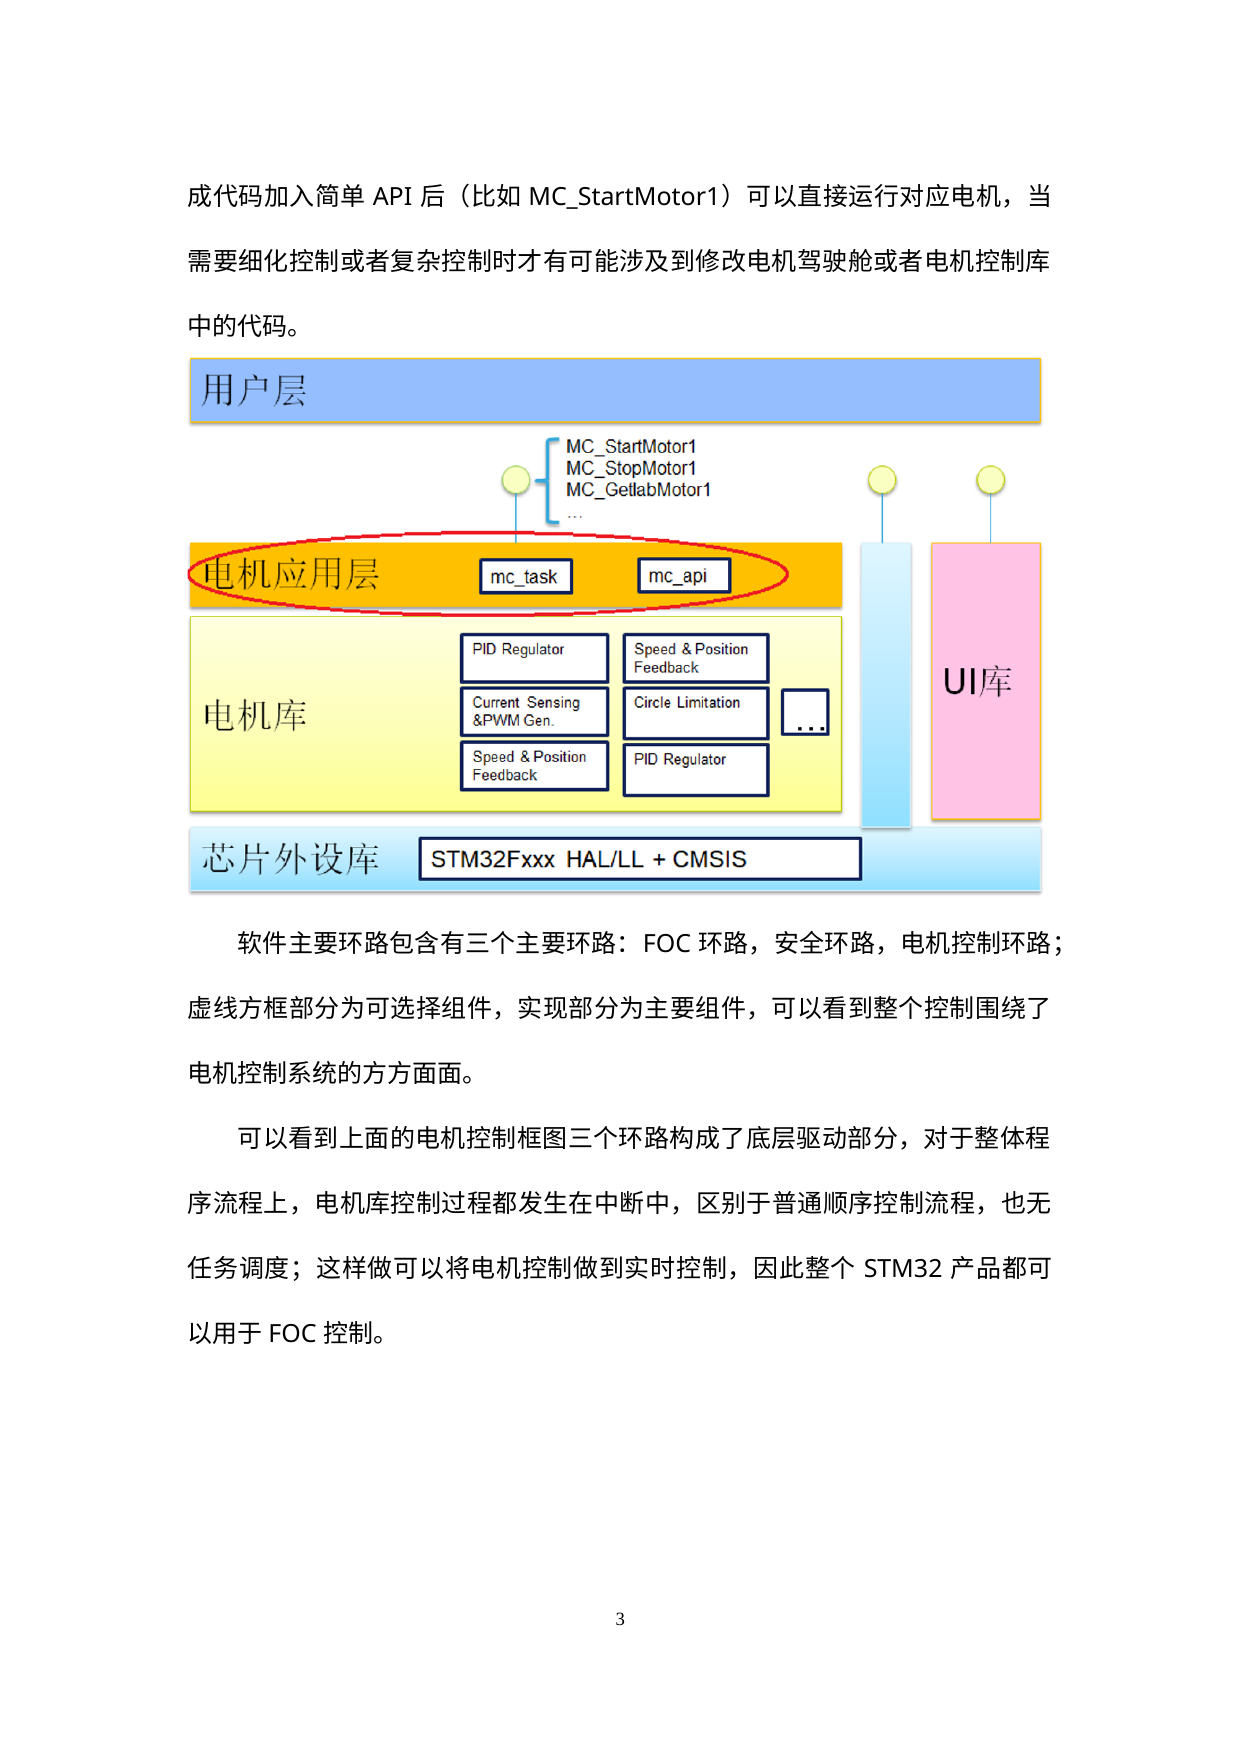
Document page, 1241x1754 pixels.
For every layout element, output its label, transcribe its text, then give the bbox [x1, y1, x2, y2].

picture [187, 357, 1053, 907]
text 软件主要环路包含有三个主要环路：FOC 环路，安全环路，电机控制环路；虚线方框部分为可选择组件，实现部分为主要组件，可以看到整个控制围绕了电机控制系统的方方面面。 [187, 909, 1053, 1104]
text 可以看到上面的电机控制框图三个环路构成了底层驱动部分，对于整体程序流程上，电机库控制过程都发生在中断中，区别于普通顺序控制流程，也无任务调度；这样做可以将电机控制做到实时控制，因此整个 STM32 产品都可以用于 FOC 控制。 [187, 1104, 1053, 1364]
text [187, 162, 1053, 357]
